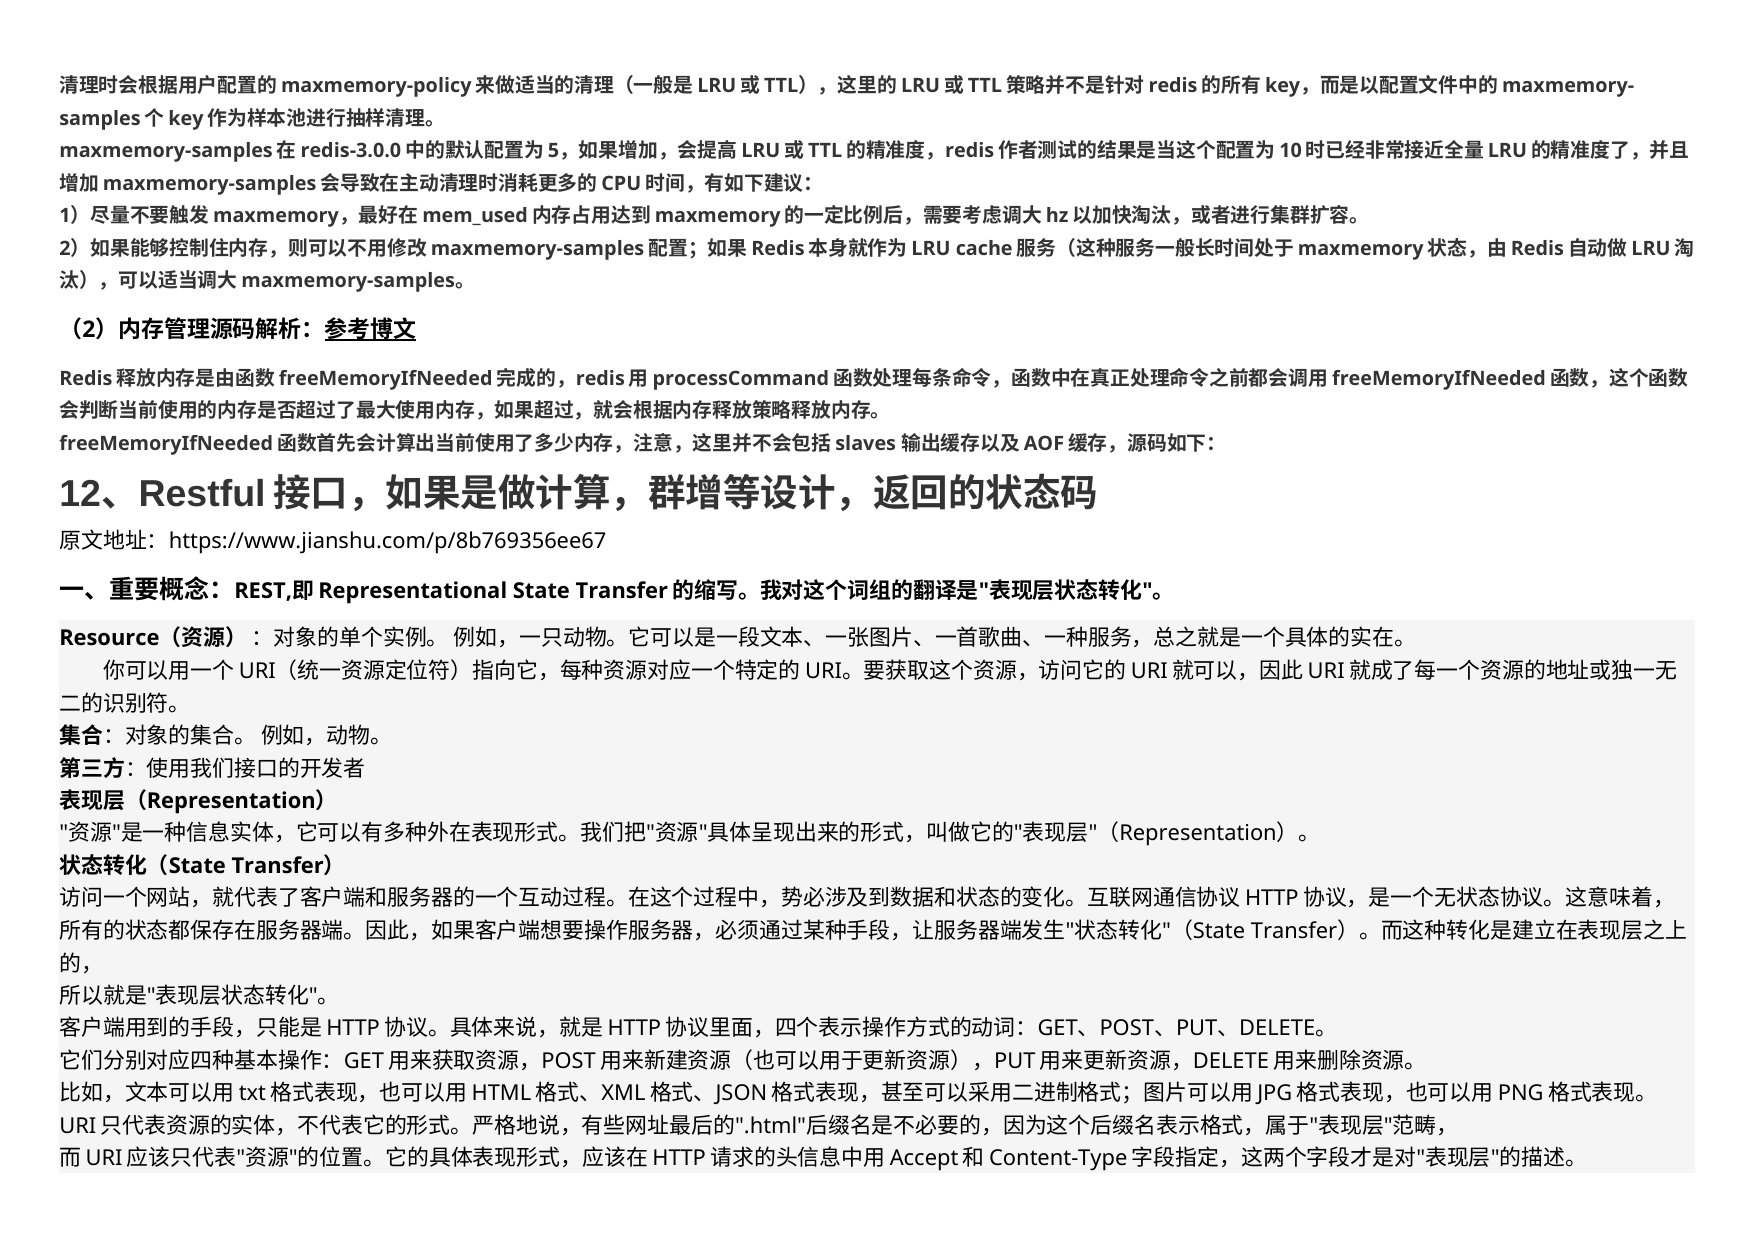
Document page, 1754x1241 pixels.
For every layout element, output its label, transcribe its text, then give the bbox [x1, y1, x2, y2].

text "资源"是一种信息实体，它可以有多种外在表现形式。我们把"资源"具体呈现出来的形式，叫做它的"表现层"（Representation）。 [59, 815, 1695, 848]
text 客户端用到的手段，只能是HTTP协议。具体来说，就是HTTP协议里面，四个表示操作方式的动词：GET、POST、PUT、DELETE。 它们分别对应四种基本操作：GET用来获取资源，POST用来新建资源（也可以用于更新资源），PUT用来更新资源，DELETE用来删除资源。 [59, 1010, 1695, 1075]
text 2）如果能够控制住内存，则可以不用修改maxmemory-samples配置；如果Redis本身就作为LRU cache服务（这种服务一般长时间处于maxmemory状态，由Redis自动做LRU淘汰），可以适当调大maxmemory-samples。 [59, 230, 1695, 295]
text 原文地址：https://www.jianshu.com/p/8b769356ee67 [59, 523, 1695, 555]
text freeMemoryIfNeeded函数首先会计算出当前使用了多少内存，注意，这里并不会包括slaves 输出缓存以及AOF缓存，源码如下： [59, 425, 1695, 458]
text 访问一个网站，就代表了客户端和服务器的一个互动过程。在这个过程中，势必涉及到数据和状态的变化。互联网通信协议HTTP协议，是一个无状态协议。这意味着， 所有的状态都保存在服务器端。因此，如果客户端想要操作服务器，必须通过某种手段，让服务器端发生"状态转化"（State Transfer）。而这种转化是建立在表现层之上的， 所以就是"表现层状态转化"。 [59, 880, 1695, 1010]
text 表现层（Representation） [59, 783, 1695, 815]
text 12、Restful接口，如果是做计算，群增等设计，返回的状态码 [59, 458, 1695, 523]
text （2）内存管理源码解析：参考博文 [59, 295, 1695, 360]
text 一、重要概念：REST,即Representational State Transfer的缩写。我对这个词组的翻译是"表现层状态转化"。 [59, 555, 1695, 620]
text Resource（资源） ：对象的单个实例。 例如，一只动物。它可以是一段文本、一张图片、一首歌曲、一种服务，总之就是一个具体的实在。 你可以用一个URI（统一资源定位符）指向它，每种资源对应一个特定的URI。要获取这个资源，访问它的URI就可以，因此URI就成了每一个资源的地址或独一无二的识别符。 [59, 620, 1695, 718]
text Redis释放内存是由函数freeMemoryIfNeeded完成的，redis用processCommand函数处理每条命令，函数中在真正处理命令之前都会调用freeMemoryIfNeeded函数，这个函数会判断当前使用的内存是否超过了最大使用内存，如果超过，就会根据内存释放策略释放内存。 [59, 360, 1695, 425]
text 比如，文本可以用txt格式表现，也可以用HTML格式、XML格式、JSON格式表现，甚至可以采用二进制格式；图片可以用JPG格式表现，也可以用PNG格式表现。 [59, 1075, 1695, 1108]
text 第三方：使用我们接口的开发者 [59, 750, 1695, 783]
text 集合：对象的集合。 例如，动物。 [59, 718, 1695, 750]
text URI只代表资源的实体，不代表它的形式。严格地说，有些网址最后的".html"后缀名是不必要的，因为这个后缀名表示格式，属于"表现层"范畴， 而URI应该只代表"资源"的位置。它的具体表现形式，应该在HTTP请求的头信息中用Accept和Content-Type字段指定，这两个字段才是对"表现层"的描述。 [59, 1108, 1695, 1173]
text 状态转化（State Transfer） [59, 848, 1695, 880]
text 清理时会根据用户配置的maxmemory-policy来做适当的清理（一般是LRU或TTL），这里的LRU或TTL策略并不是针对redis的所有key，而是以配置文件中的maxmemory-samples个key作为样本池进行抽样清理。 [59, 68, 1695, 133]
text maxmemory-samples在redis-3.0.0中的默认配置为5，如果增加，会提高LRU或TTL的精准度，redis作者测试的结果是当这个配置为10时已经非常接近全量LRU的精准度了，并且增加maxmemory-samples会导致在主动清理时消耗更多的CPU时间，有如下建议： [59, 133, 1695, 198]
text 1）尽量不要触发maxmemory，最好在mem_used内存占用达到maxmemory的一定比例后，需要考虑调大hz以加快淘汰，或者进行集群扩容。 [59, 198, 1695, 230]
